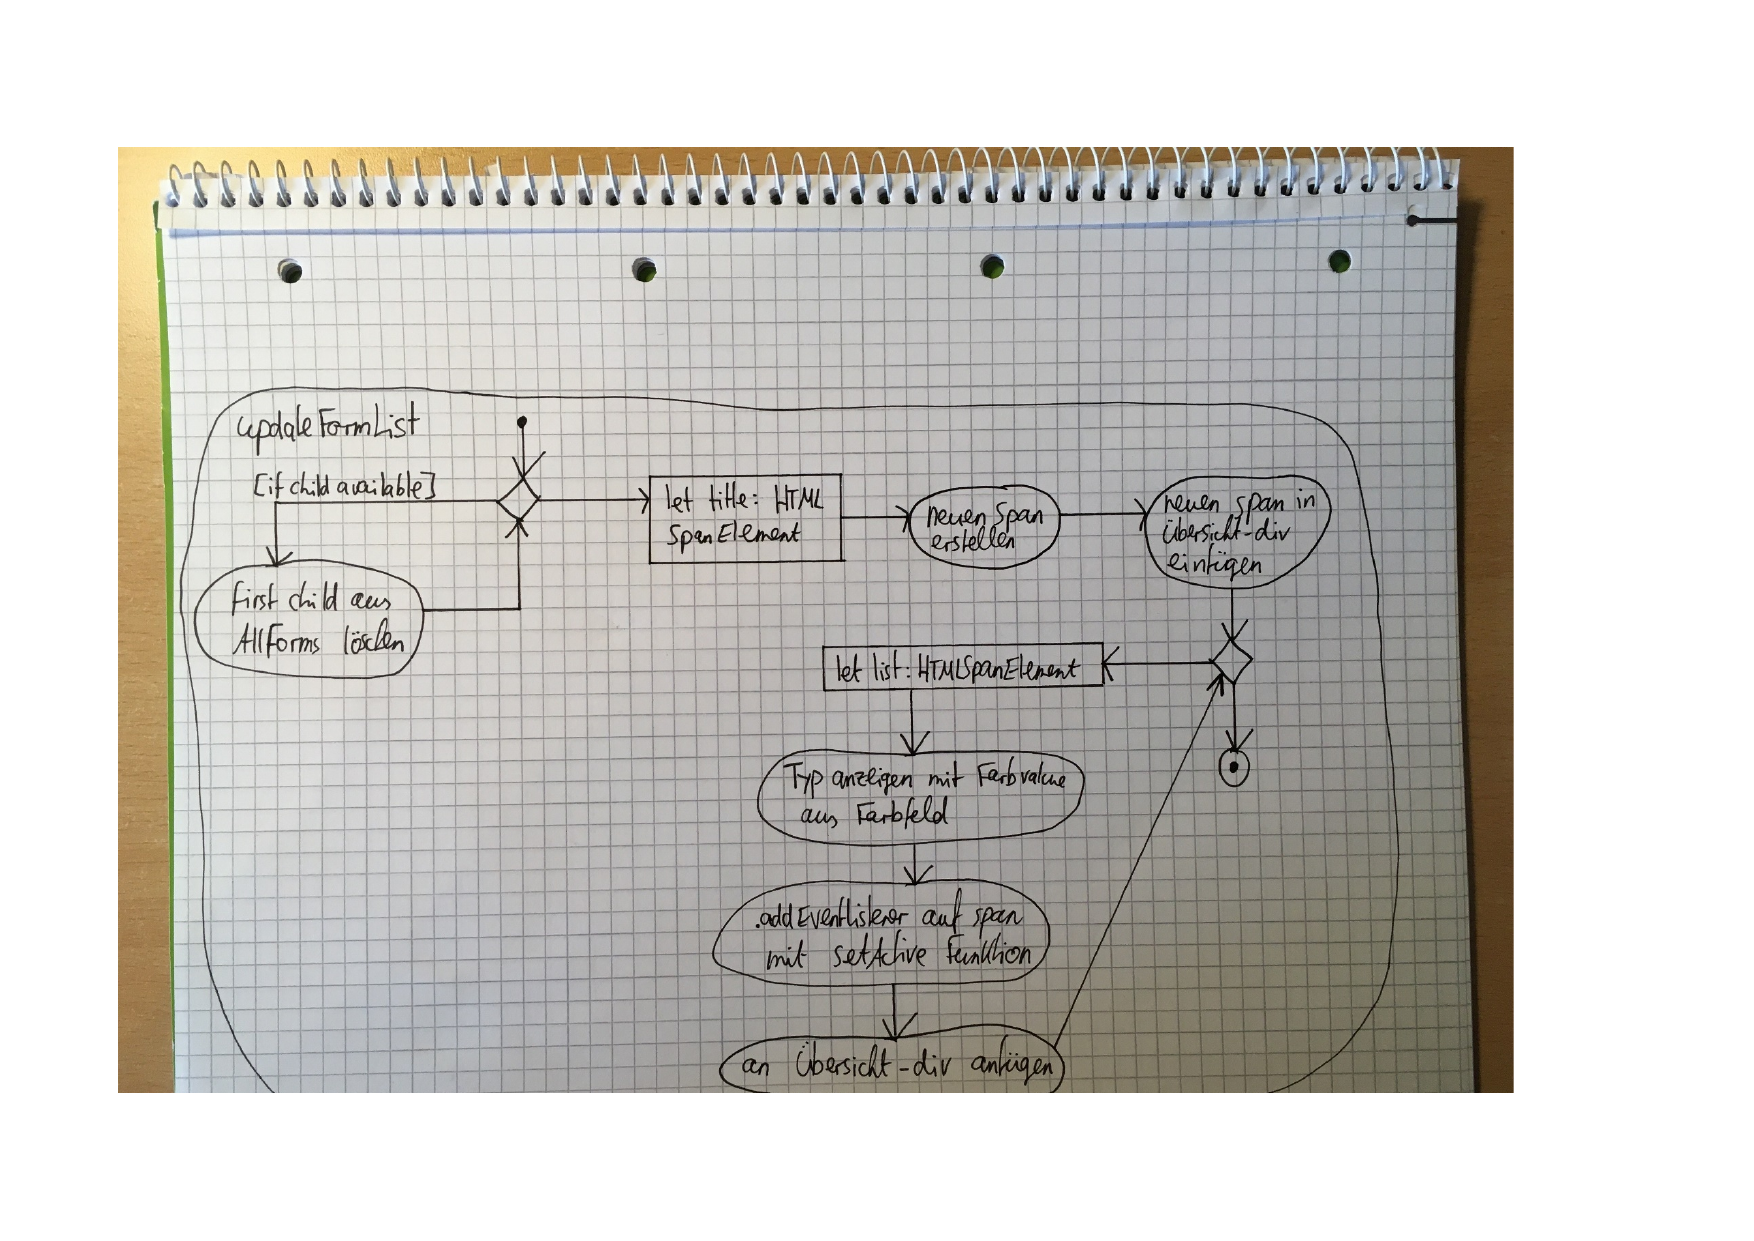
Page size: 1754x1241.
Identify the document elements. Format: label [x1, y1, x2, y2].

picture [118, 147, 1514, 1093]
